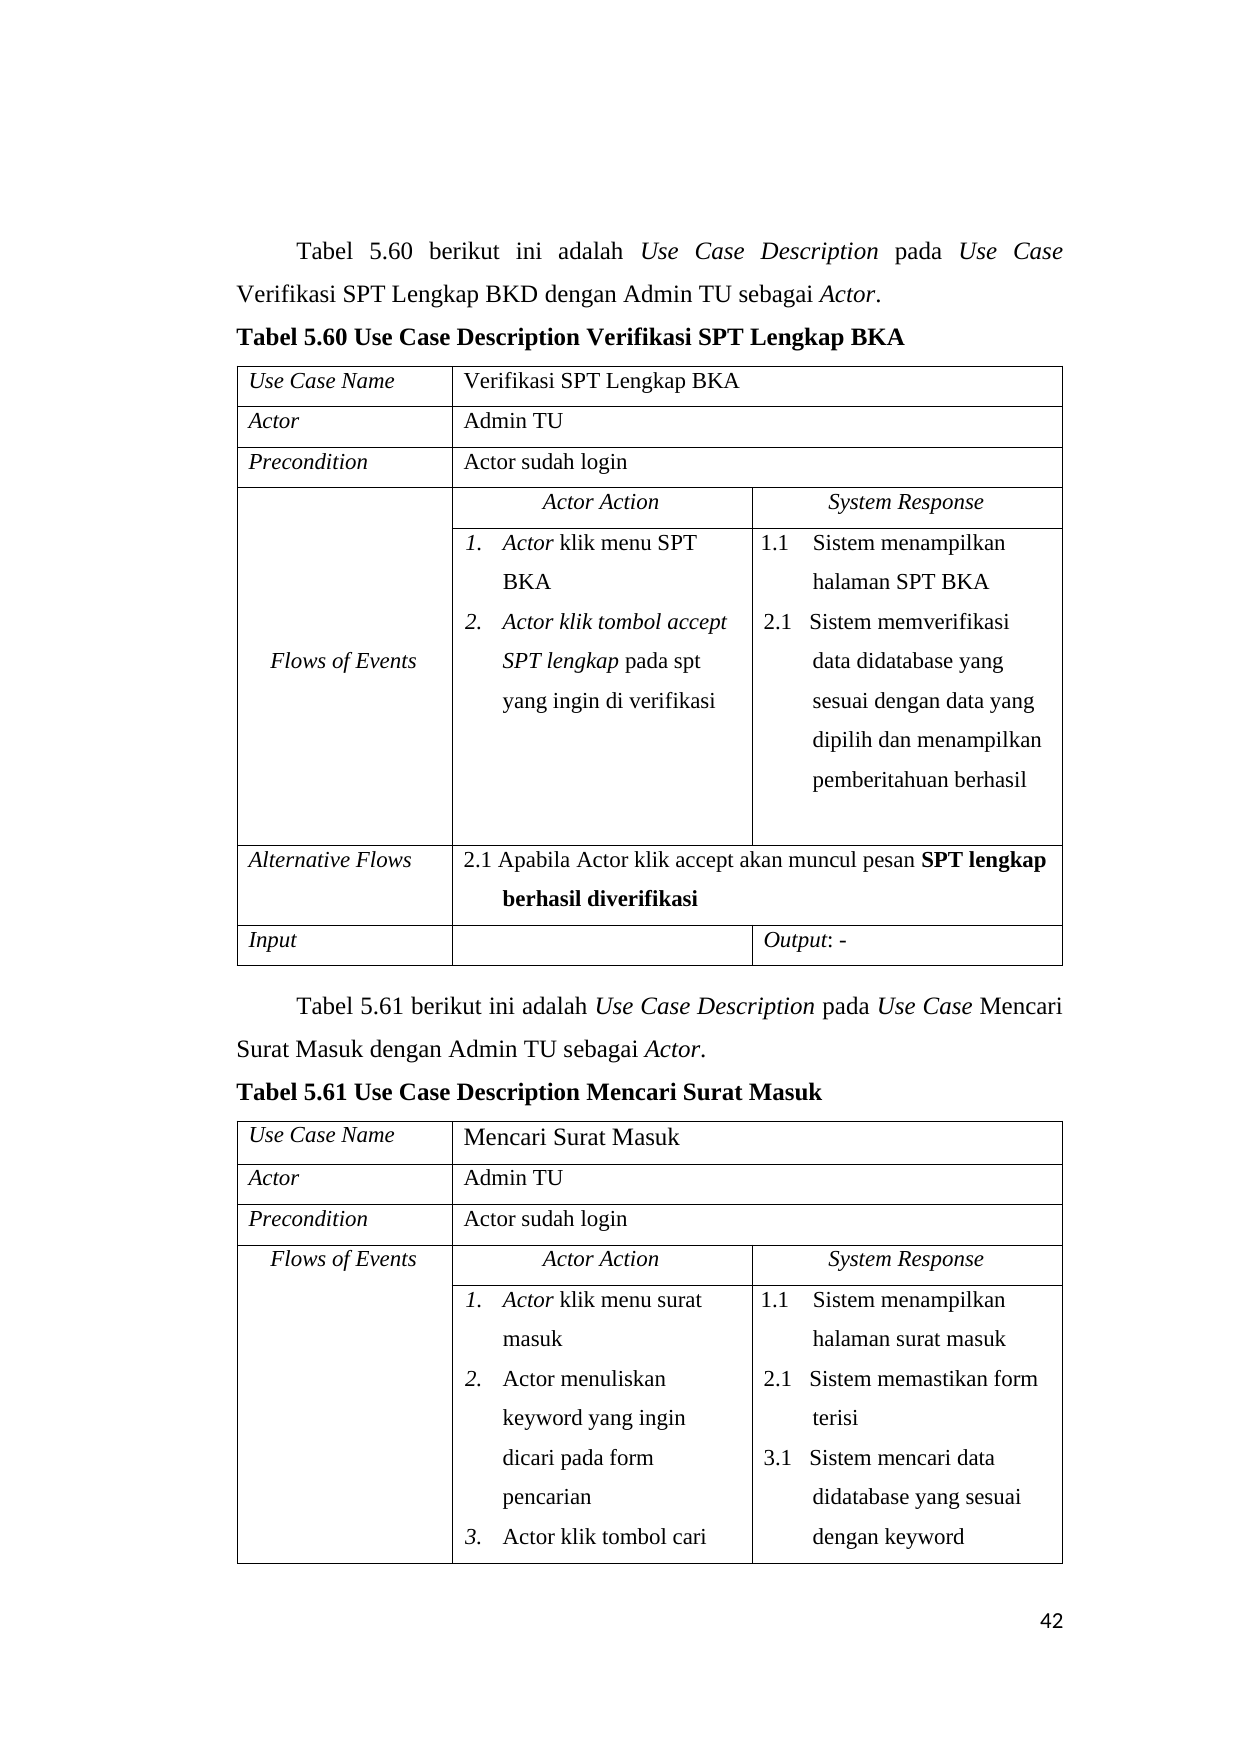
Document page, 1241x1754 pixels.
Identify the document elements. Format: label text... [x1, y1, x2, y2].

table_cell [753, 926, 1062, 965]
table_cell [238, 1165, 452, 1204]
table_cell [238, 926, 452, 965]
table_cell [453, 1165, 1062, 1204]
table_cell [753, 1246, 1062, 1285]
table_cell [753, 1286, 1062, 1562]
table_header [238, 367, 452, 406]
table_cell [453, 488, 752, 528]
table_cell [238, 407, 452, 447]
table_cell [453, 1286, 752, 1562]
text Tabel 5.60 berikut ini adalah Use Case Description pada Use Case Verifikasi SPT Lengkap BKD dengan Admin TU sebagai Actor. [236, 236, 1063, 308]
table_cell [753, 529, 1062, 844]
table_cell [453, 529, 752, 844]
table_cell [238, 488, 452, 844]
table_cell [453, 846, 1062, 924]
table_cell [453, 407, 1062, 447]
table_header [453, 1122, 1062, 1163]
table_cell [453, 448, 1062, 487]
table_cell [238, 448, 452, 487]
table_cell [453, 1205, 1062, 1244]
text Tabel 5.60 Use Case Description Verifikasi SPT Lengkap BKA [236, 322, 1063, 351]
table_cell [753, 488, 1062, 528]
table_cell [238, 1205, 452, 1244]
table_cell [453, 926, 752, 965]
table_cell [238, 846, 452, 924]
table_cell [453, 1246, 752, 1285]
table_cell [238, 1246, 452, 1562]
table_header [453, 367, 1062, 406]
text Tabel 5.61 berikut ini adalah Use Case Description pada Use Case Mencari Surat Masuk dengan Admin TU sebagai Actor. [236, 991, 1063, 1063]
text Tabel 5.61 Use Case Description Mencari Surat Masuk [236, 1077, 1063, 1106]
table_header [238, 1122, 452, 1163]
